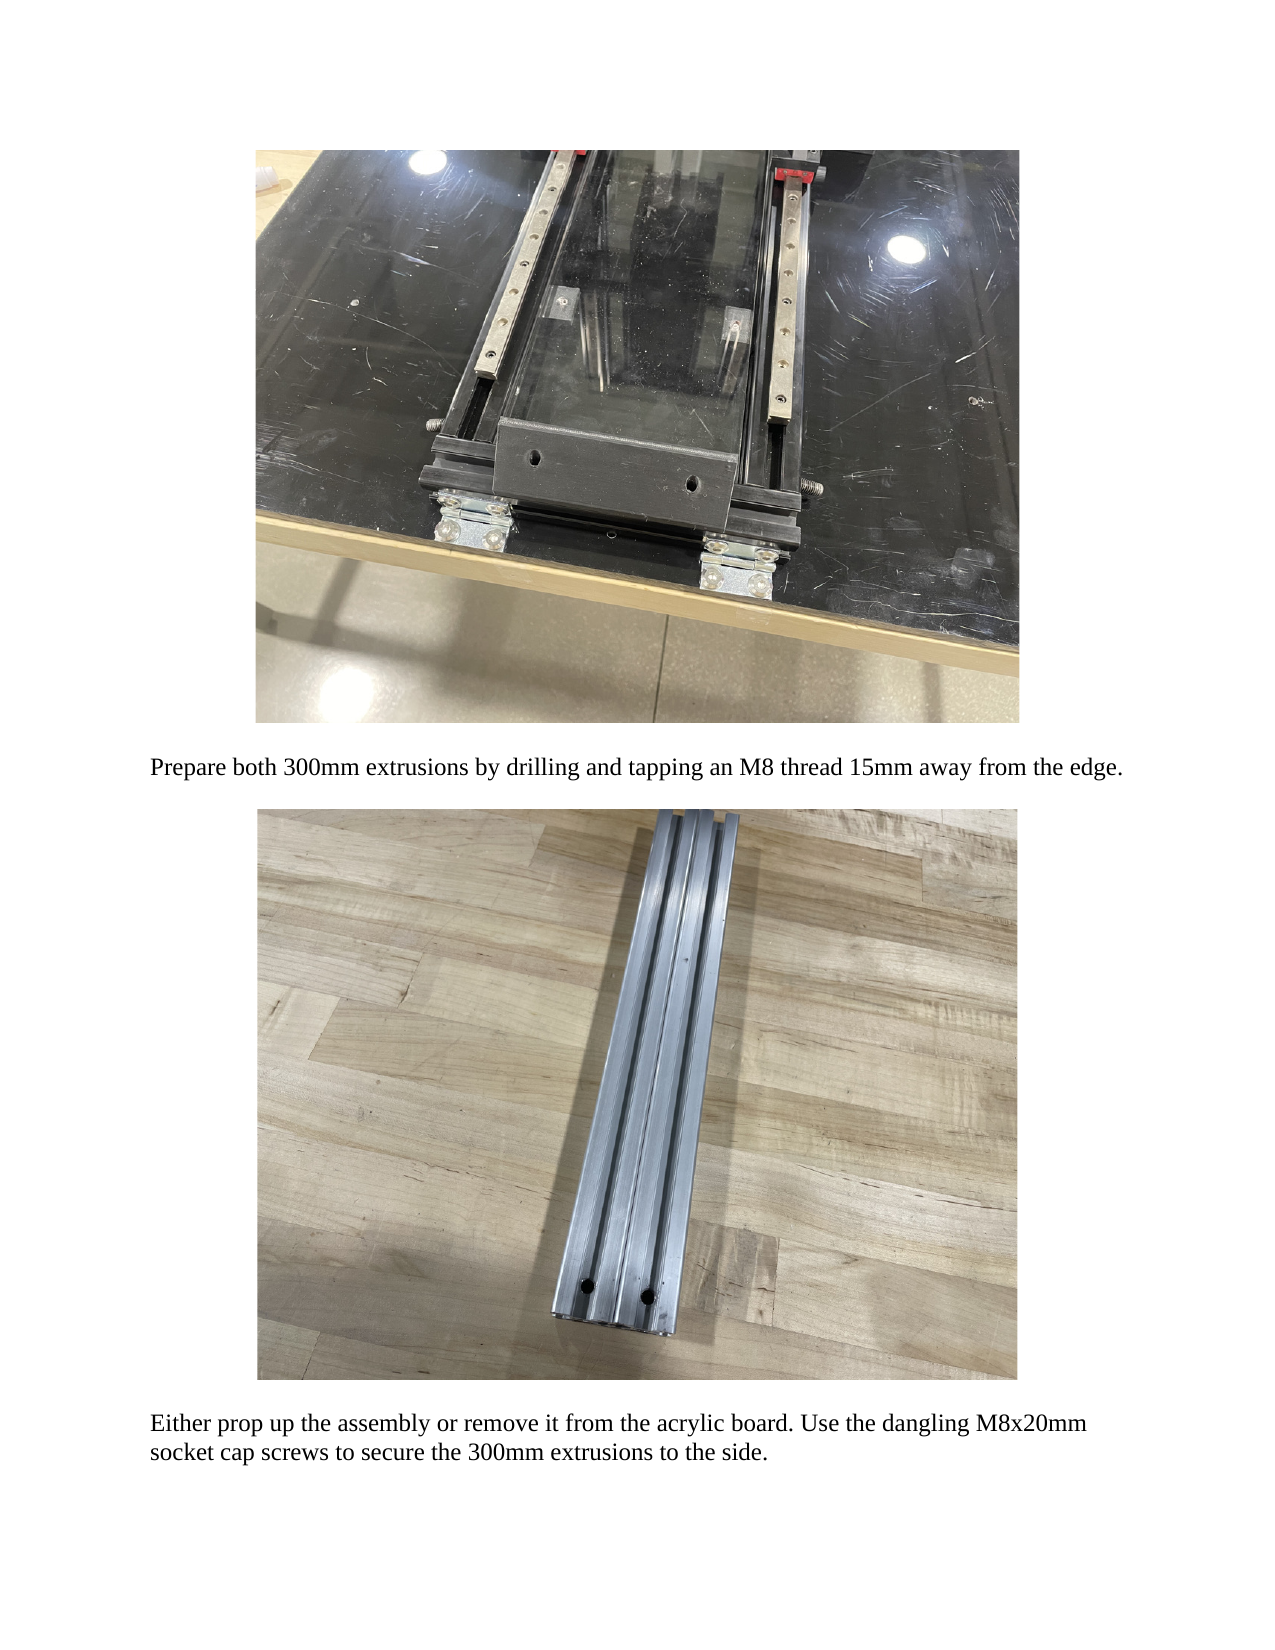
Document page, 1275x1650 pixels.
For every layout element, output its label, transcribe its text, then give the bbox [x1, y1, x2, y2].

picture [257, 809, 1018, 1380]
text Prepare both 300mm extrusions by drilling and tapping an M8 thread 15mm away from the edge. [150, 752, 1125, 781]
picture [255, 150, 1020, 723]
text Either prop up the assembly or remove it from the acrylic board. Use the dangling M8x20mm socket cap screws to secure the 300mm extrusions to the side. [150, 1408, 1125, 1466]
